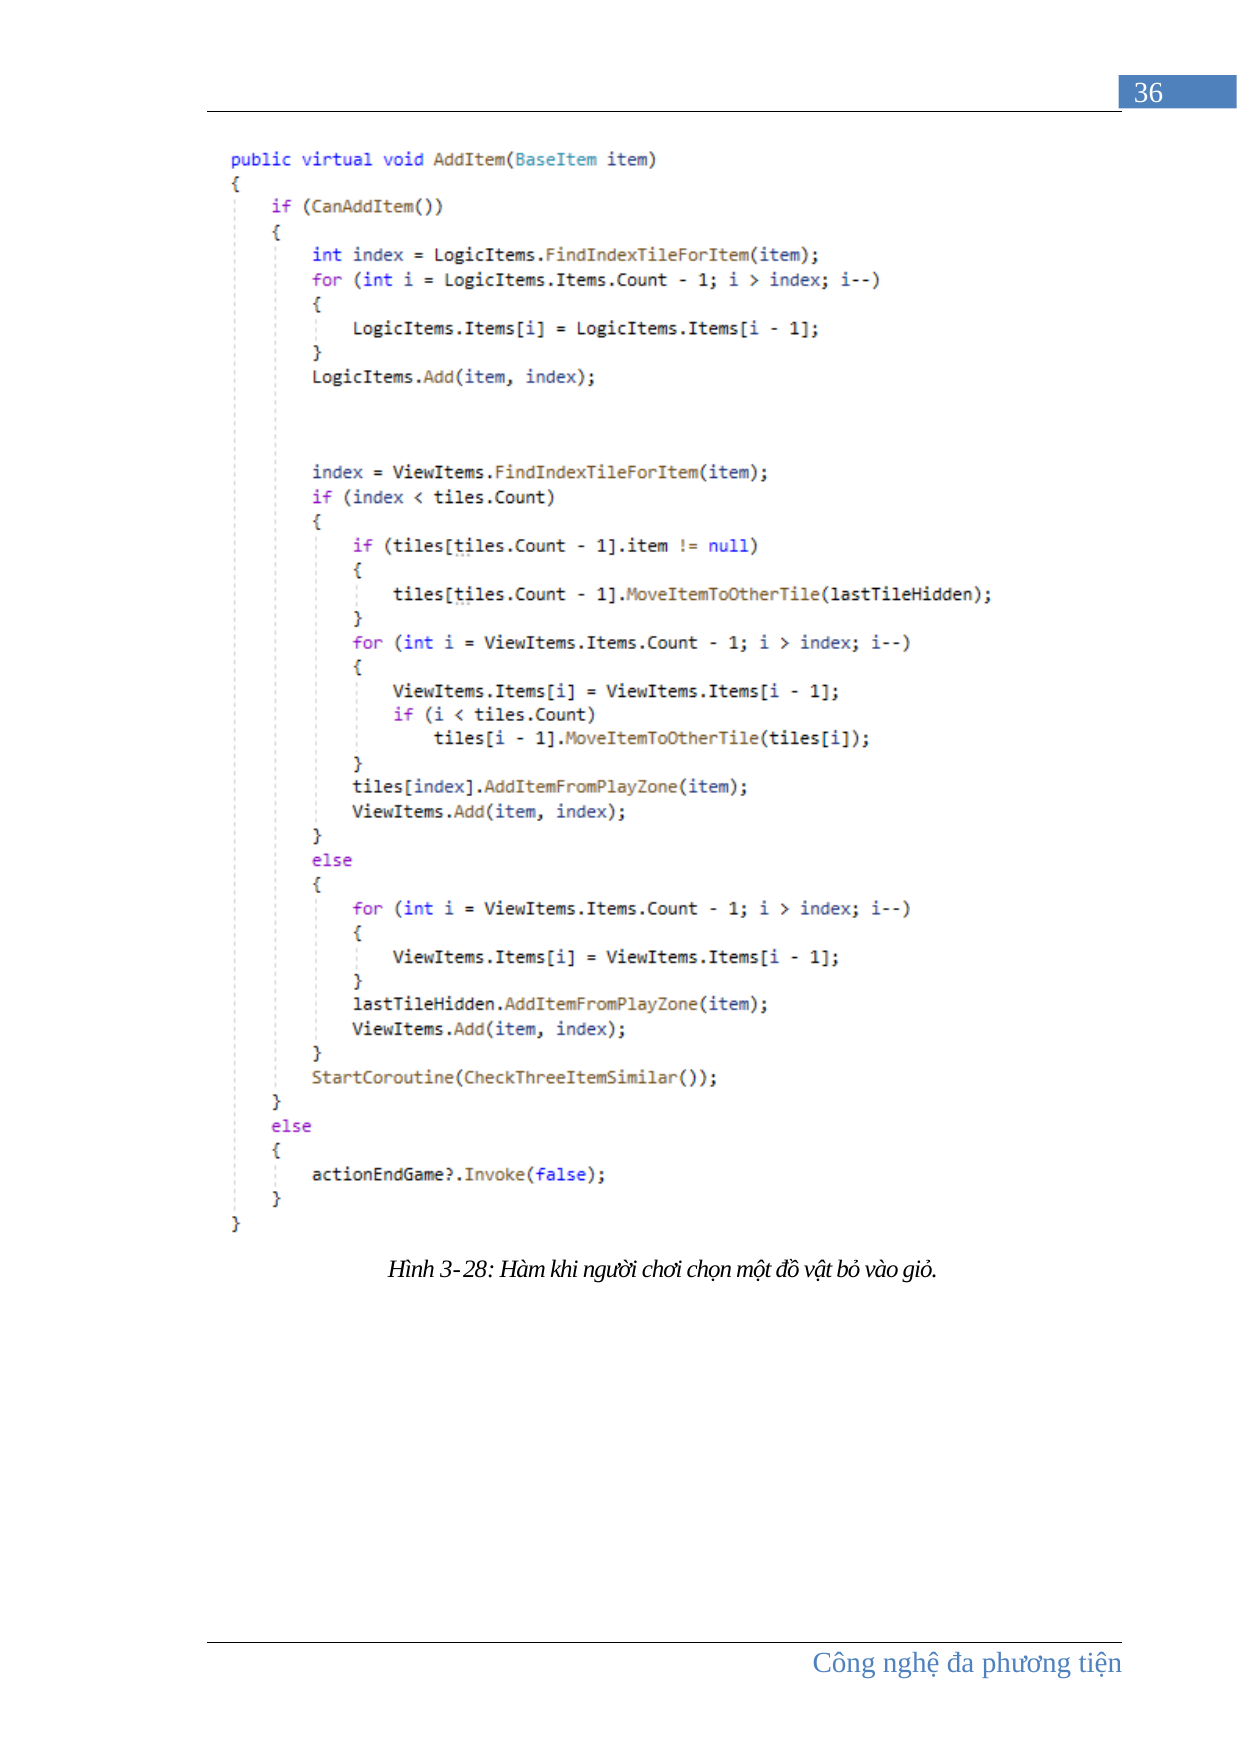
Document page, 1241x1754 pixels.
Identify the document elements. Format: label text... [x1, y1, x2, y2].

picture [206, 147, 1079, 1237]
